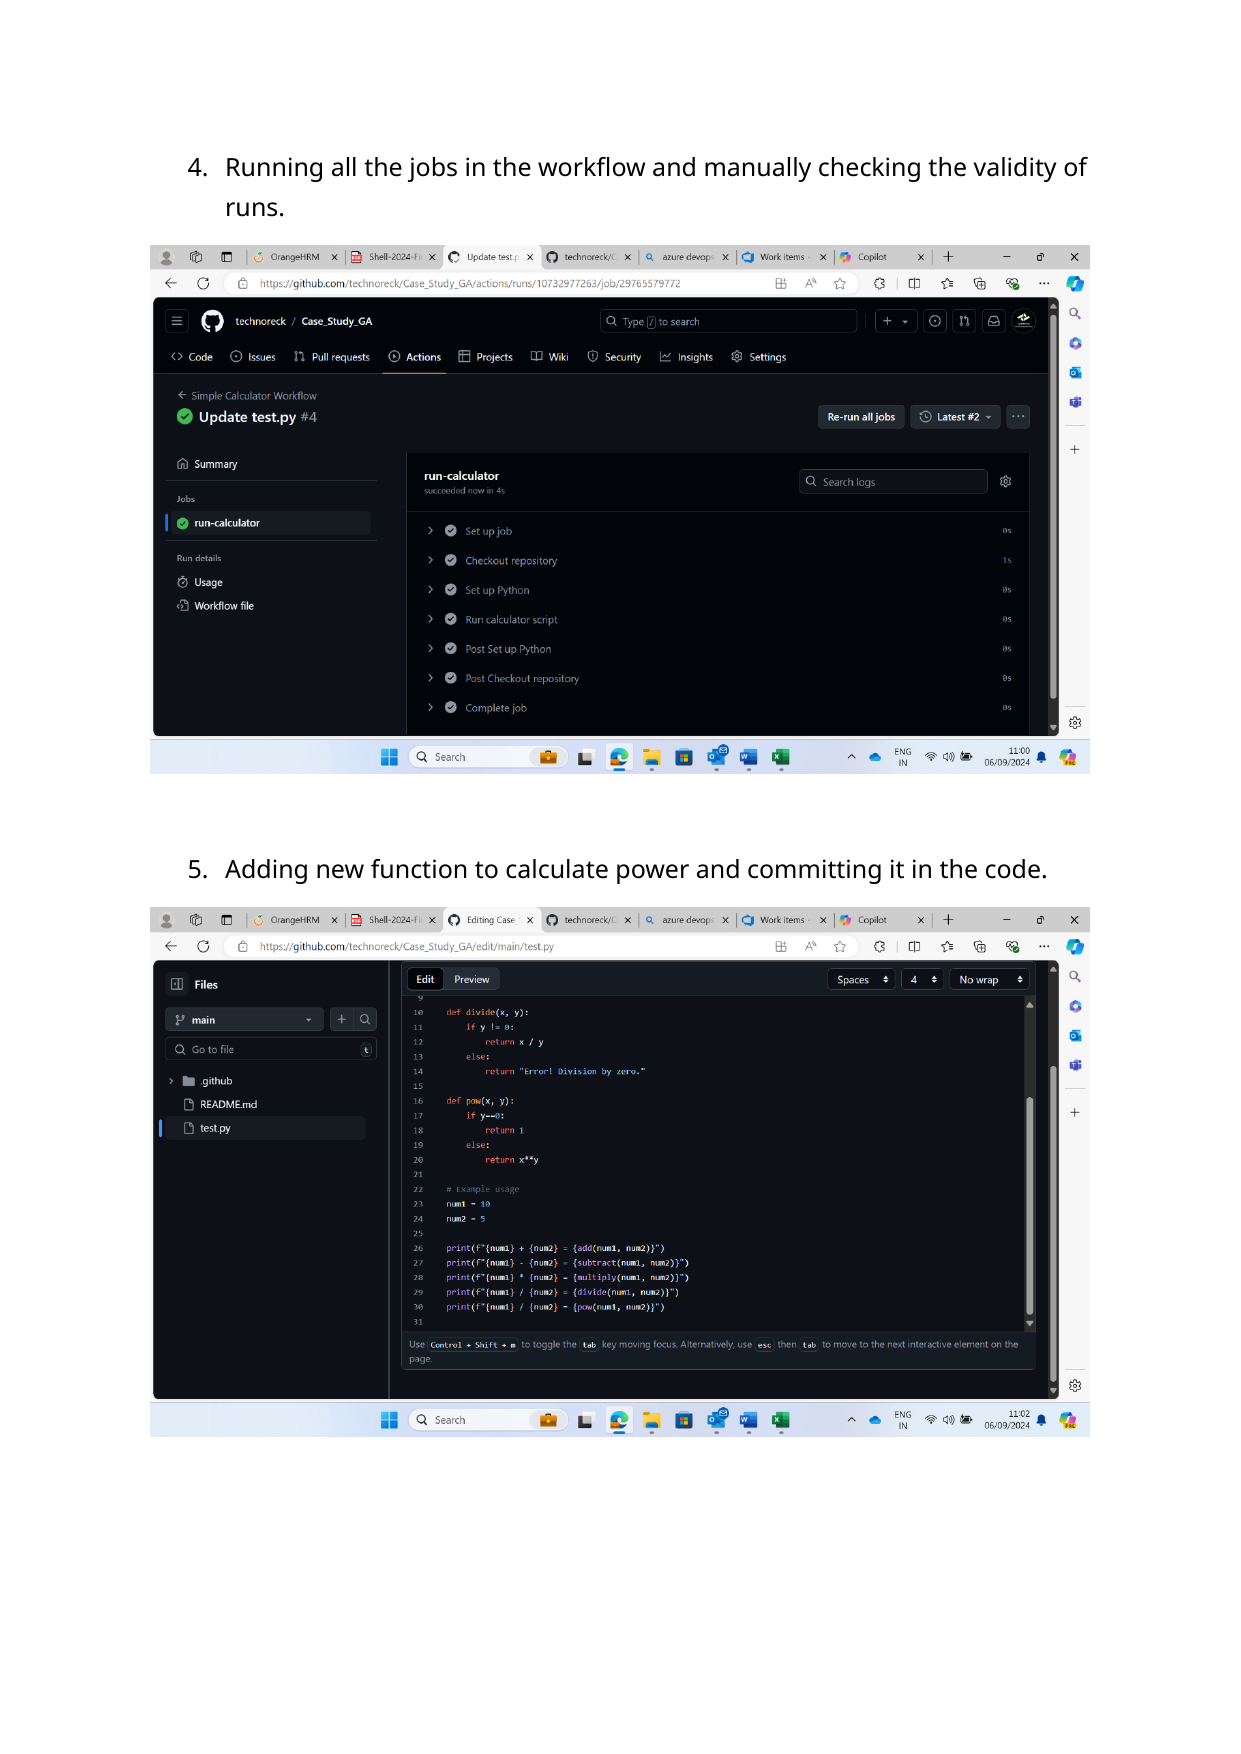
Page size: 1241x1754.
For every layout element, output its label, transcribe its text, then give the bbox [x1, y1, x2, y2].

picture [150, 907, 1091, 1437]
list Adding new function to calculate power and committing it in the code. [187, 851, 1090, 886]
picture [150, 245, 1091, 774]
list Running all the jobs in the workflow and manually checking the validity of runs. [187, 150, 1090, 223]
